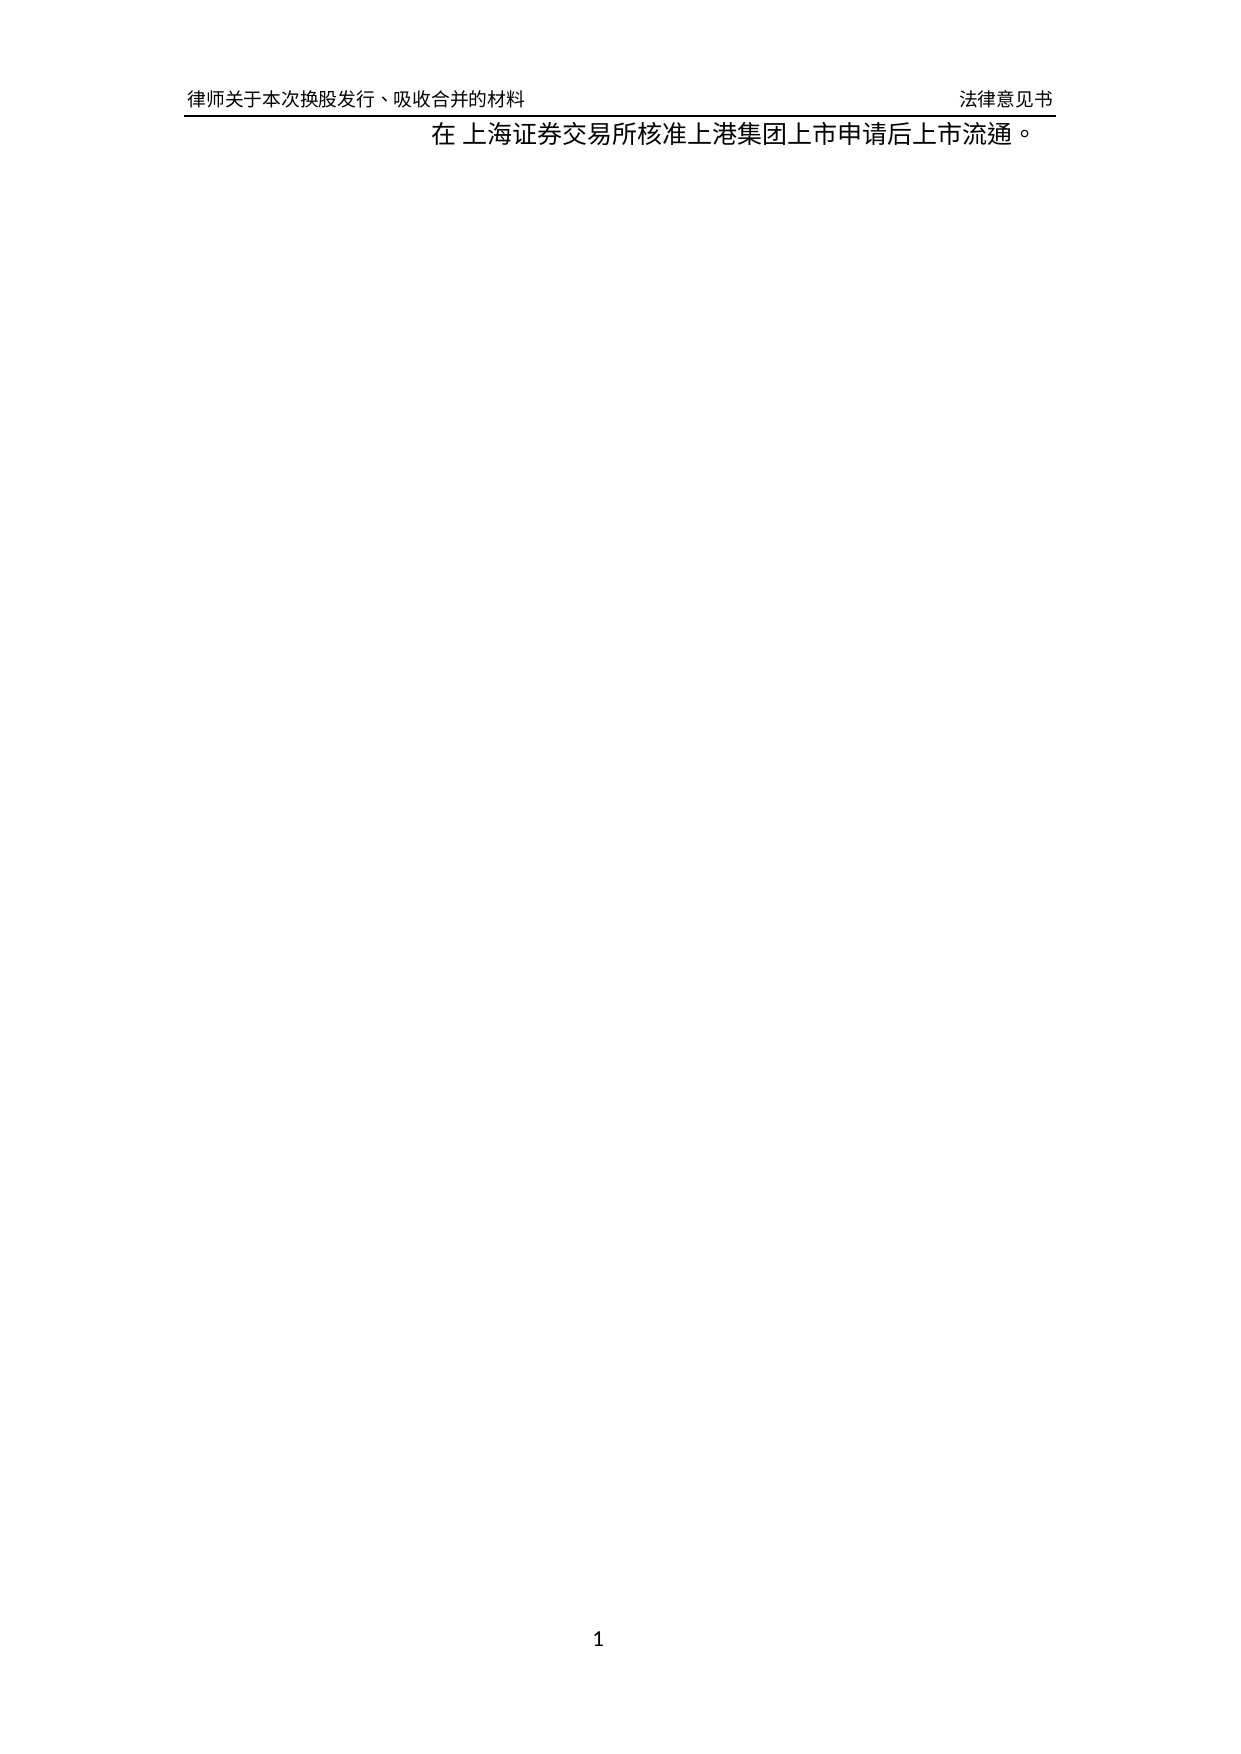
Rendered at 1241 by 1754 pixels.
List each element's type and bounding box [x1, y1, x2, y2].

text [394, 117, 1053, 151]
